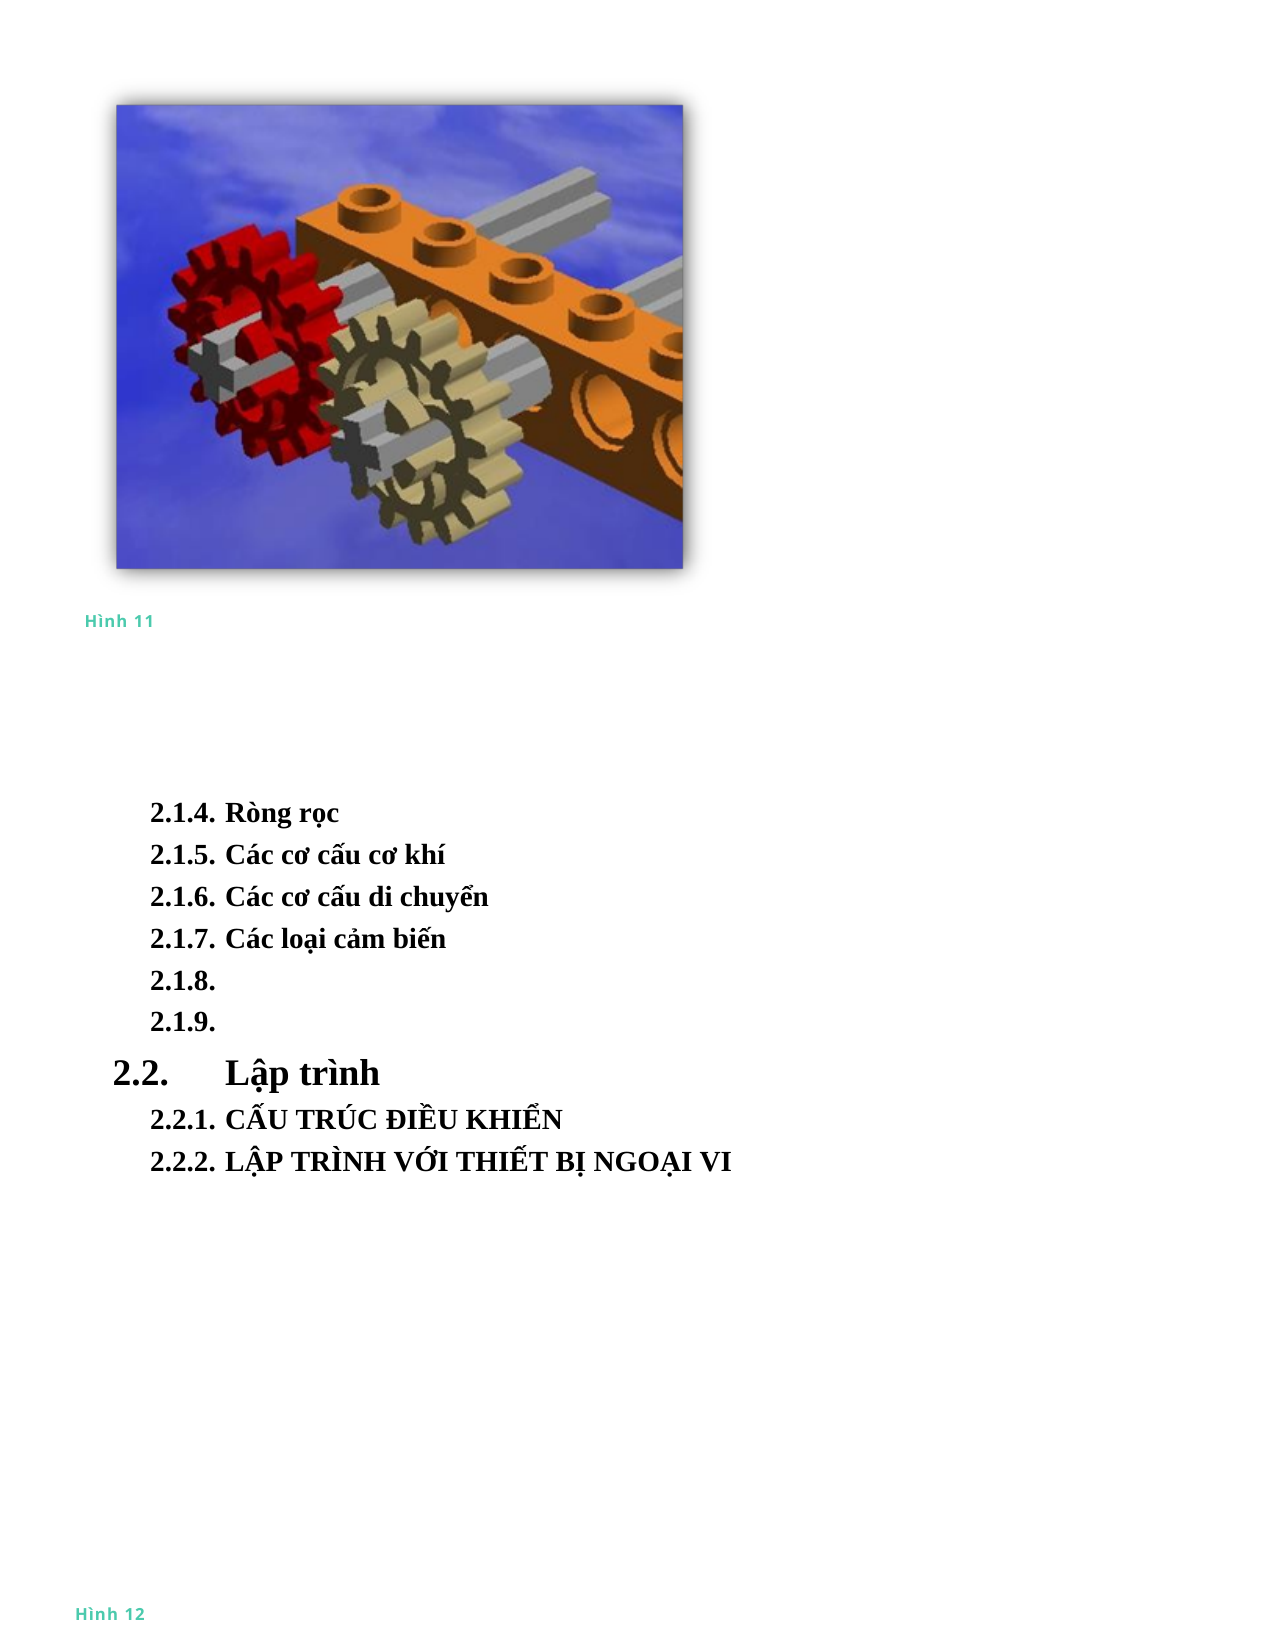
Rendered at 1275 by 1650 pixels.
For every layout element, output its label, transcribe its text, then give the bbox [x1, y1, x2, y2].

picture [84, 74, 716, 602]
text Các loại cảm biến [150, 921, 1200, 954]
text Lập trình [112, 1051, 1200, 1094]
text Ròng rọc [150, 795, 1200, 829]
text Lập trình với thiết bị ngoại vi [150, 1144, 1200, 1177]
text Các cơ cấu di chuyển [150, 879, 1200, 912]
text Cấu trúc điều khiển [150, 1102, 1200, 1136]
text Các cơ cấu cơ khí [150, 837, 1200, 871]
